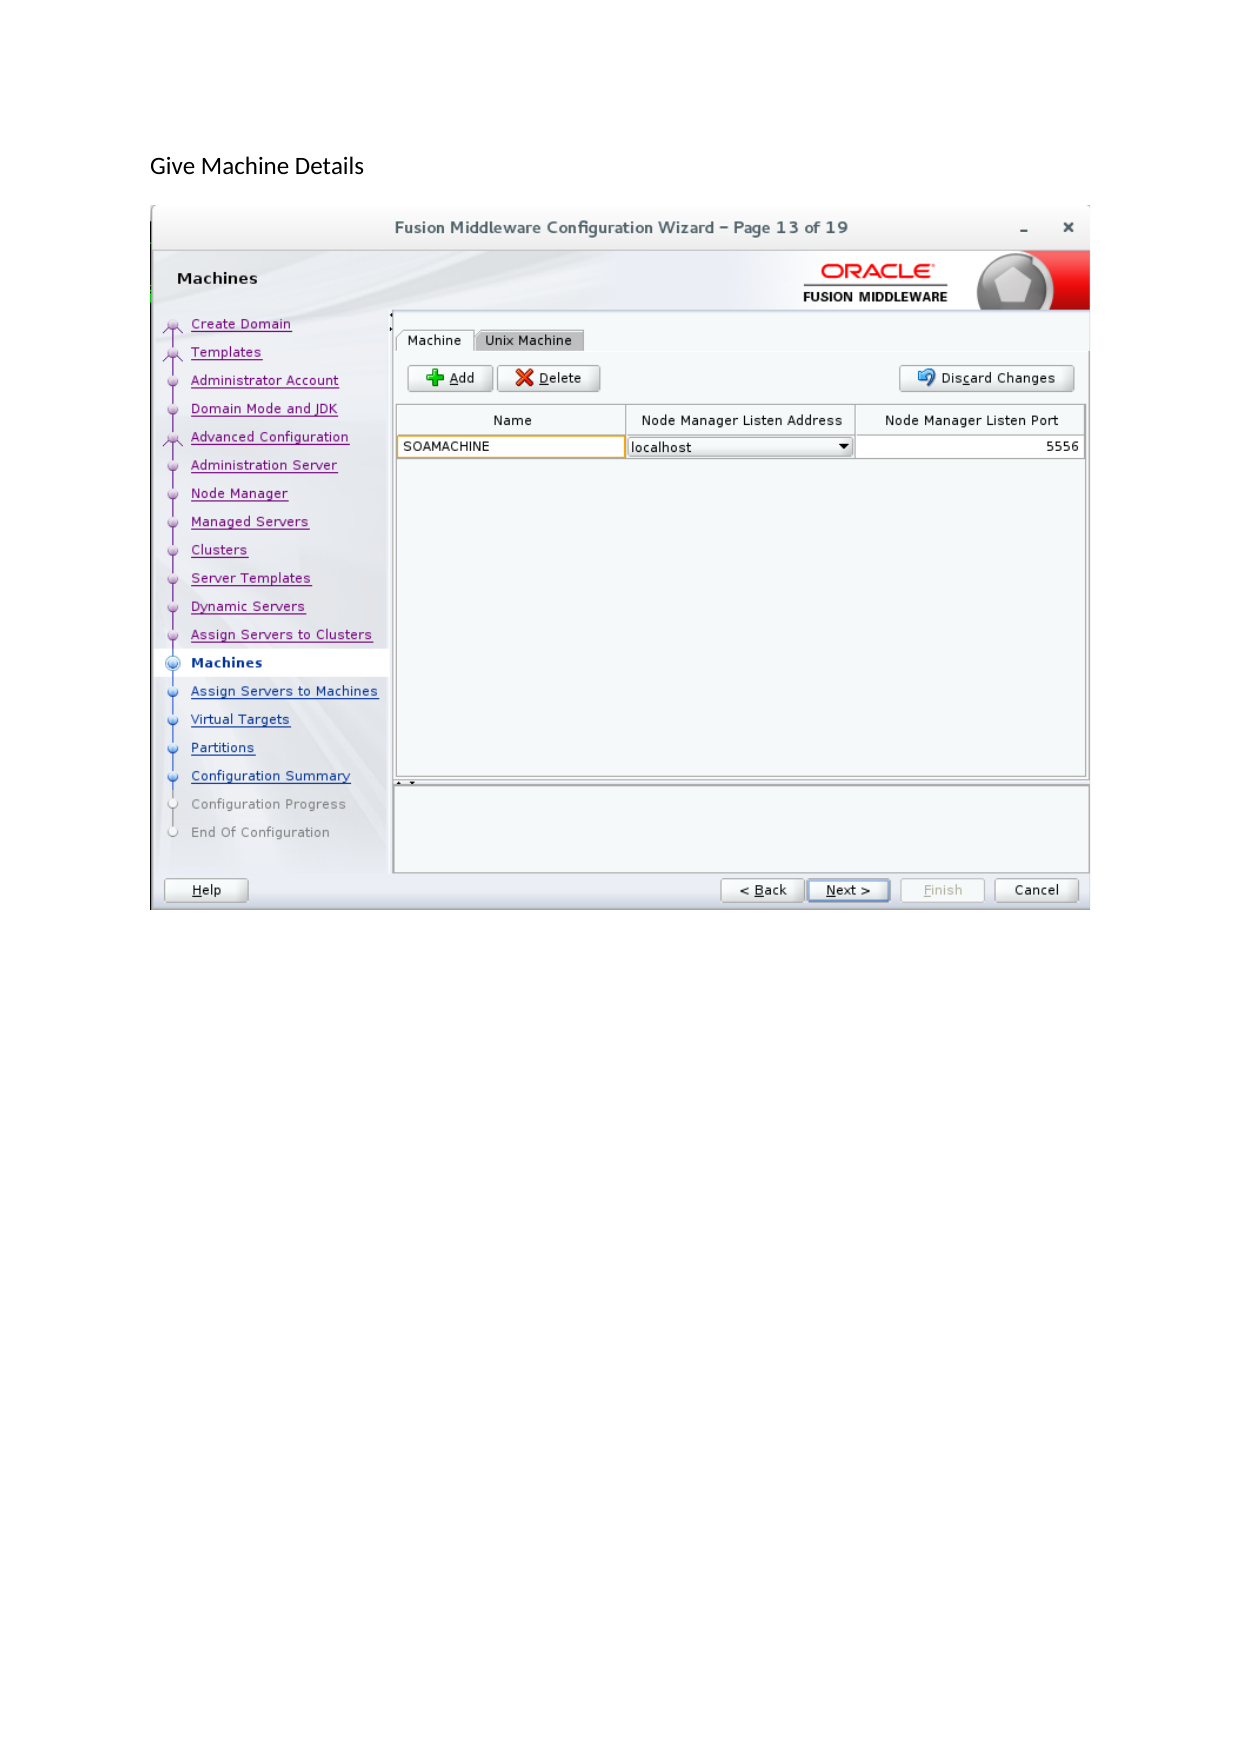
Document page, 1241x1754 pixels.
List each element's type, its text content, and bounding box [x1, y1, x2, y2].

text Give Machine Details [150, 150, 1090, 181]
picture [150, 205, 1091, 910]
